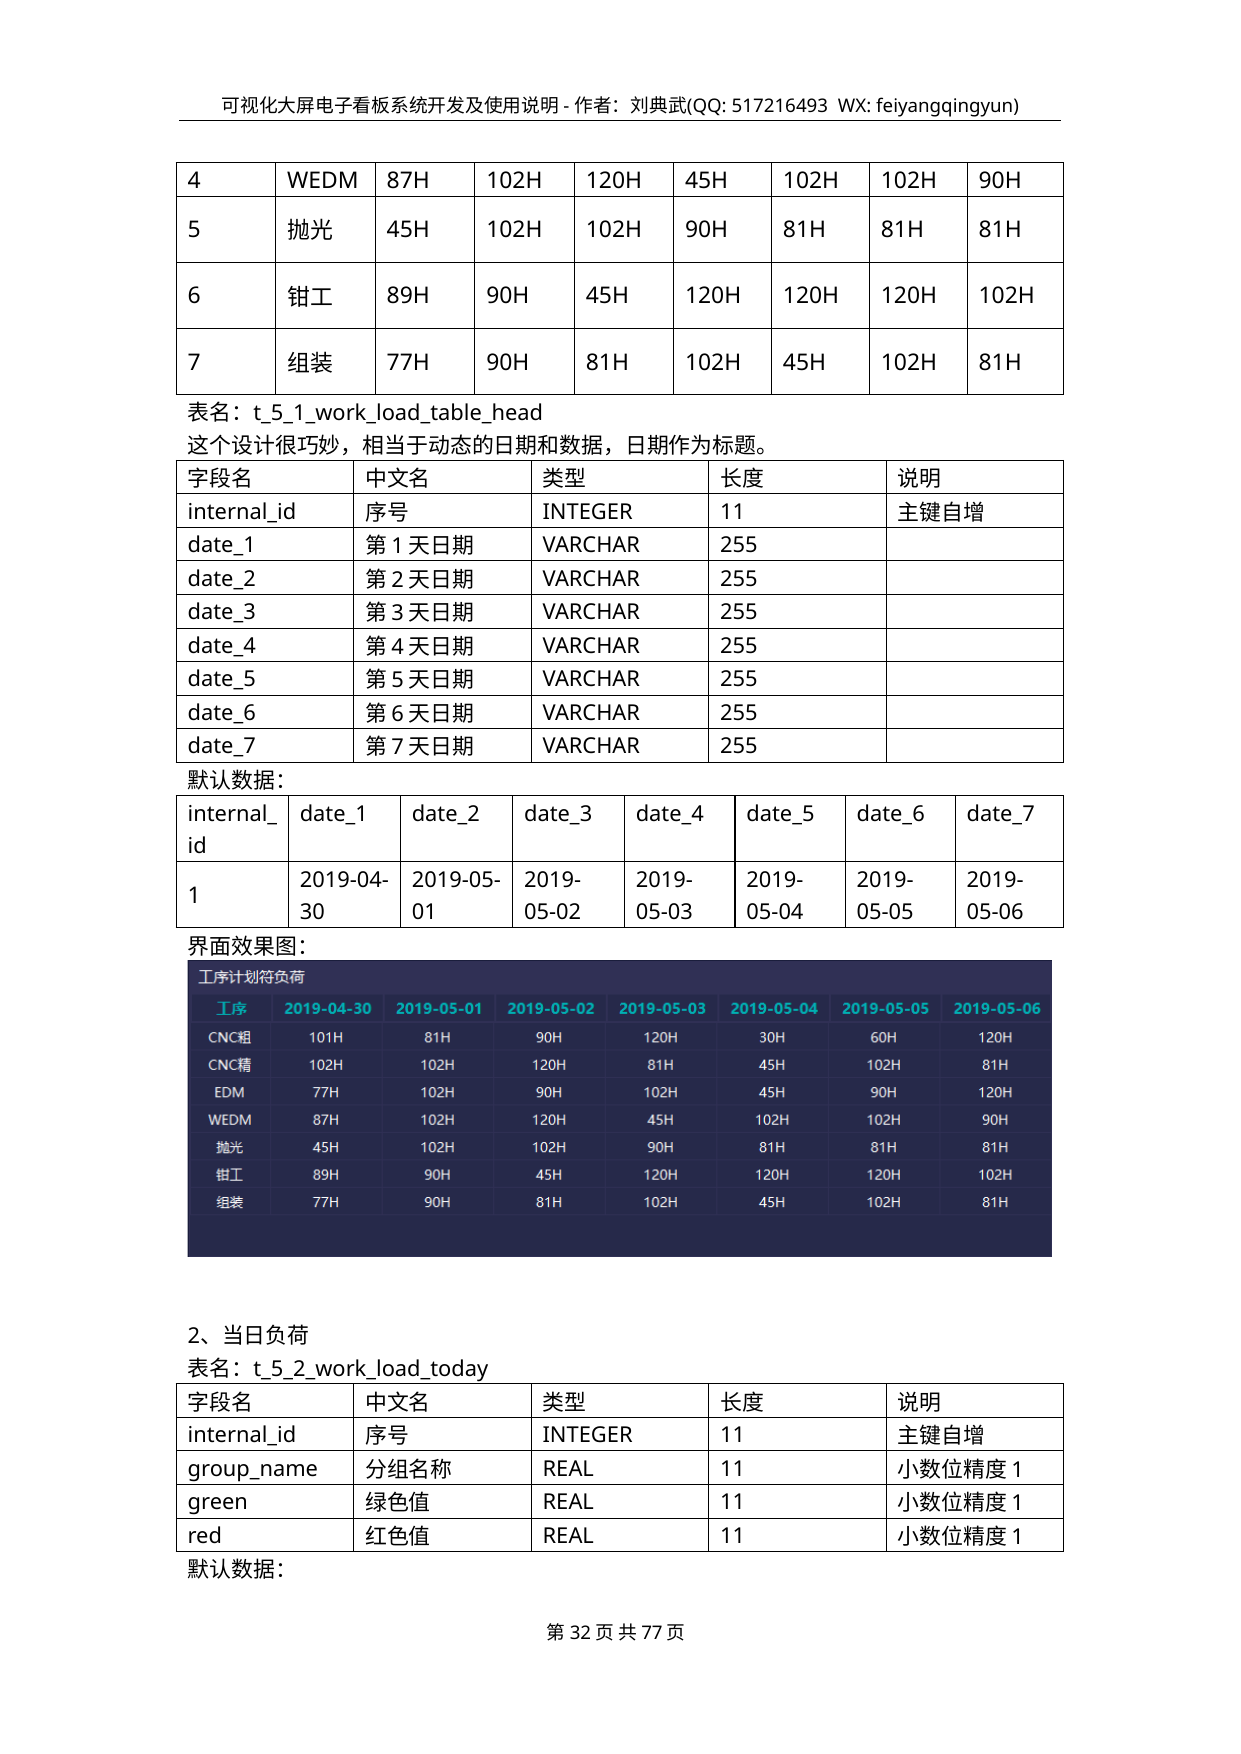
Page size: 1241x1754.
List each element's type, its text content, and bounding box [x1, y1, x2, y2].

table_cell 120H [575, 163, 673, 196]
table_cell 11 [709, 1418, 886, 1450]
table_cell REAL [532, 1519, 708, 1551]
table_cell VARCHAR [532, 729, 708, 762]
table_cell 90H [475, 263, 574, 328]
table_cell 87H [376, 163, 474, 196]
table_cell 120H [772, 263, 869, 328]
table_header 说明 [887, 1384, 1063, 1417]
table_cell 102H [870, 329, 967, 394]
table_cell 4 [177, 163, 275, 196]
table_cell 2019-05-06 [956, 862, 1063, 927]
table_header 长度 [709, 1384, 886, 1417]
table_cell VARCHAR [532, 629, 708, 661]
table_cell 1 [177, 862, 288, 927]
table_header date_1 [289, 796, 400, 861]
table_cell 120H [674, 263, 771, 328]
table_cell 102H [575, 197, 673, 262]
text 2、当日负荷 [187, 1318, 1053, 1351]
table_cell 分组名称 [354, 1451, 531, 1484]
table_cell red [177, 1519, 353, 1551]
table_cell 绿色值 [354, 1485, 531, 1517]
table_cell internal_id [177, 494, 353, 527]
text 界面效果图： [187, 928, 1053, 961]
table_cell 45H [674, 163, 771, 196]
table_cell 120H [870, 263, 967, 328]
table_cell VARCHAR [532, 662, 708, 694]
table_cell date_5 [177, 662, 353, 694]
table_cell 45H [575, 263, 673, 328]
table_cell date_2 [177, 561, 353, 594]
table_cell [887, 528, 1063, 560]
table_cell 2019-05-02 [513, 862, 624, 927]
table_header date_5 [736, 796, 845, 861]
table_cell 102H [870, 163, 967, 196]
table_cell [887, 696, 1063, 728]
table_cell 11 [709, 1485, 886, 1517]
table_cell 255 [709, 629, 886, 661]
table_header date_4 [625, 796, 734, 861]
table_cell 11 [709, 1451, 886, 1484]
table_cell date_4 [177, 629, 353, 661]
table_header 中文名 [354, 461, 531, 493]
table_cell 81H [870, 197, 967, 262]
table_header date_6 [846, 796, 955, 861]
table_cell 81H [968, 197, 1063, 262]
table_header 类型 [532, 1384, 708, 1417]
table_cell 抛光 [276, 197, 375, 262]
table_header 字段名 [177, 461, 353, 493]
table_cell 81H [968, 329, 1063, 394]
table_cell 小数位精度1 [887, 1519, 1063, 1551]
table_cell 81H [575, 329, 673, 394]
table_cell 45H [772, 329, 869, 394]
table_cell 102H [475, 163, 574, 196]
table_cell [887, 561, 1063, 594]
table_cell date_6 [177, 696, 353, 728]
table_cell 11 [709, 494, 886, 527]
table_cell 第2天日期 [354, 561, 531, 594]
table_cell 255 [709, 528, 886, 560]
table_cell WEDM [276, 163, 375, 196]
table_header 说明 [887, 461, 1063, 493]
table_cell 序号 [354, 494, 531, 527]
table_cell 5 [177, 197, 275, 262]
table_cell date_3 [177, 595, 353, 627]
table_cell 小数位精度1 [887, 1485, 1063, 1517]
table_cell 45H [376, 197, 474, 262]
table_cell VARCHAR [532, 595, 708, 627]
table_cell 2019-05-05 [846, 862, 955, 927]
text 默认数据： [187, 1552, 1053, 1584]
table_cell internal_id [177, 1418, 353, 1450]
text 默认数据： [187, 763, 1053, 795]
table_cell 7 [177, 329, 275, 394]
text 表名：t_5_2_work_load_today [187, 1351, 1053, 1383]
table_cell 90H [968, 163, 1063, 196]
table_cell 255 [709, 696, 886, 728]
table_cell 81H [772, 197, 869, 262]
table_cell 第6天日期 [354, 696, 531, 728]
table_cell 2019-05-04 [736, 862, 845, 927]
table_cell date_1 [177, 528, 353, 560]
table_cell 2019-04-30 [289, 862, 400, 927]
table_cell 组装 [276, 329, 375, 394]
table_cell [887, 595, 1063, 627]
table_cell 255 [709, 595, 886, 627]
table_cell REAL [532, 1451, 708, 1484]
table_cell 序号 [354, 1418, 531, 1450]
table_header date_3 [513, 796, 624, 861]
table_cell REAL [532, 1485, 708, 1517]
table_header date_7 [956, 796, 1063, 861]
table_cell INTEGER [532, 494, 708, 527]
table_cell 89H [376, 263, 474, 328]
table_header internal_id [177, 796, 288, 861]
table_cell 102H [968, 263, 1063, 328]
table_cell green [177, 1485, 353, 1517]
table_cell 102H [674, 329, 771, 394]
table_cell 102H [475, 197, 574, 262]
table_cell 77H [376, 329, 474, 394]
table_cell INTEGER [532, 1418, 708, 1450]
table_cell 第5天日期 [354, 662, 531, 694]
table_header date_2 [401, 796, 512, 861]
table_cell 6 [177, 263, 275, 328]
table_cell 第7天日期 [354, 729, 531, 762]
table_cell 第3天日期 [354, 595, 531, 627]
table_cell [887, 729, 1063, 762]
table_cell 90H [674, 197, 771, 262]
text 这个设计很巧妙，相当于动态的日期和数据，日期作为标题。 [187, 427, 1053, 460]
table_header 长度 [709, 461, 886, 493]
table_cell 红色值 [354, 1519, 531, 1551]
table_cell VARCHAR [532, 528, 708, 560]
table_header 中文名 [354, 1384, 531, 1417]
table_header 类型 [532, 461, 708, 493]
table_cell 主键自增 [887, 494, 1063, 527]
table_cell 255 [709, 662, 886, 694]
table_cell [887, 662, 1063, 694]
table_cell 2019-05-03 [625, 862, 734, 927]
table_cell 102H [772, 163, 869, 196]
text 表名：t_5_1_work_load_table_head [187, 395, 1053, 427]
table_cell 255 [709, 729, 886, 762]
table_cell 第4天日期 [354, 629, 531, 661]
table_header 字段名 [177, 1384, 353, 1417]
table_cell 第1天日期 [354, 528, 531, 560]
table_cell 90H [475, 329, 574, 394]
table_cell date_7 [177, 729, 353, 762]
table_cell 2019-05-01 [401, 862, 512, 927]
table_cell [887, 629, 1063, 661]
table_cell 主键自增 [887, 1418, 1063, 1450]
table_cell 小数位精度1 [887, 1451, 1063, 1484]
table_cell 钳工 [276, 263, 375, 328]
table_cell 11 [709, 1519, 886, 1551]
table_cell VARCHAR [532, 561, 708, 594]
table_cell 255 [709, 561, 886, 594]
table_cell VARCHAR [532, 696, 708, 728]
picture [187, 960, 1052, 1257]
table_cell group_name [177, 1451, 353, 1484]
